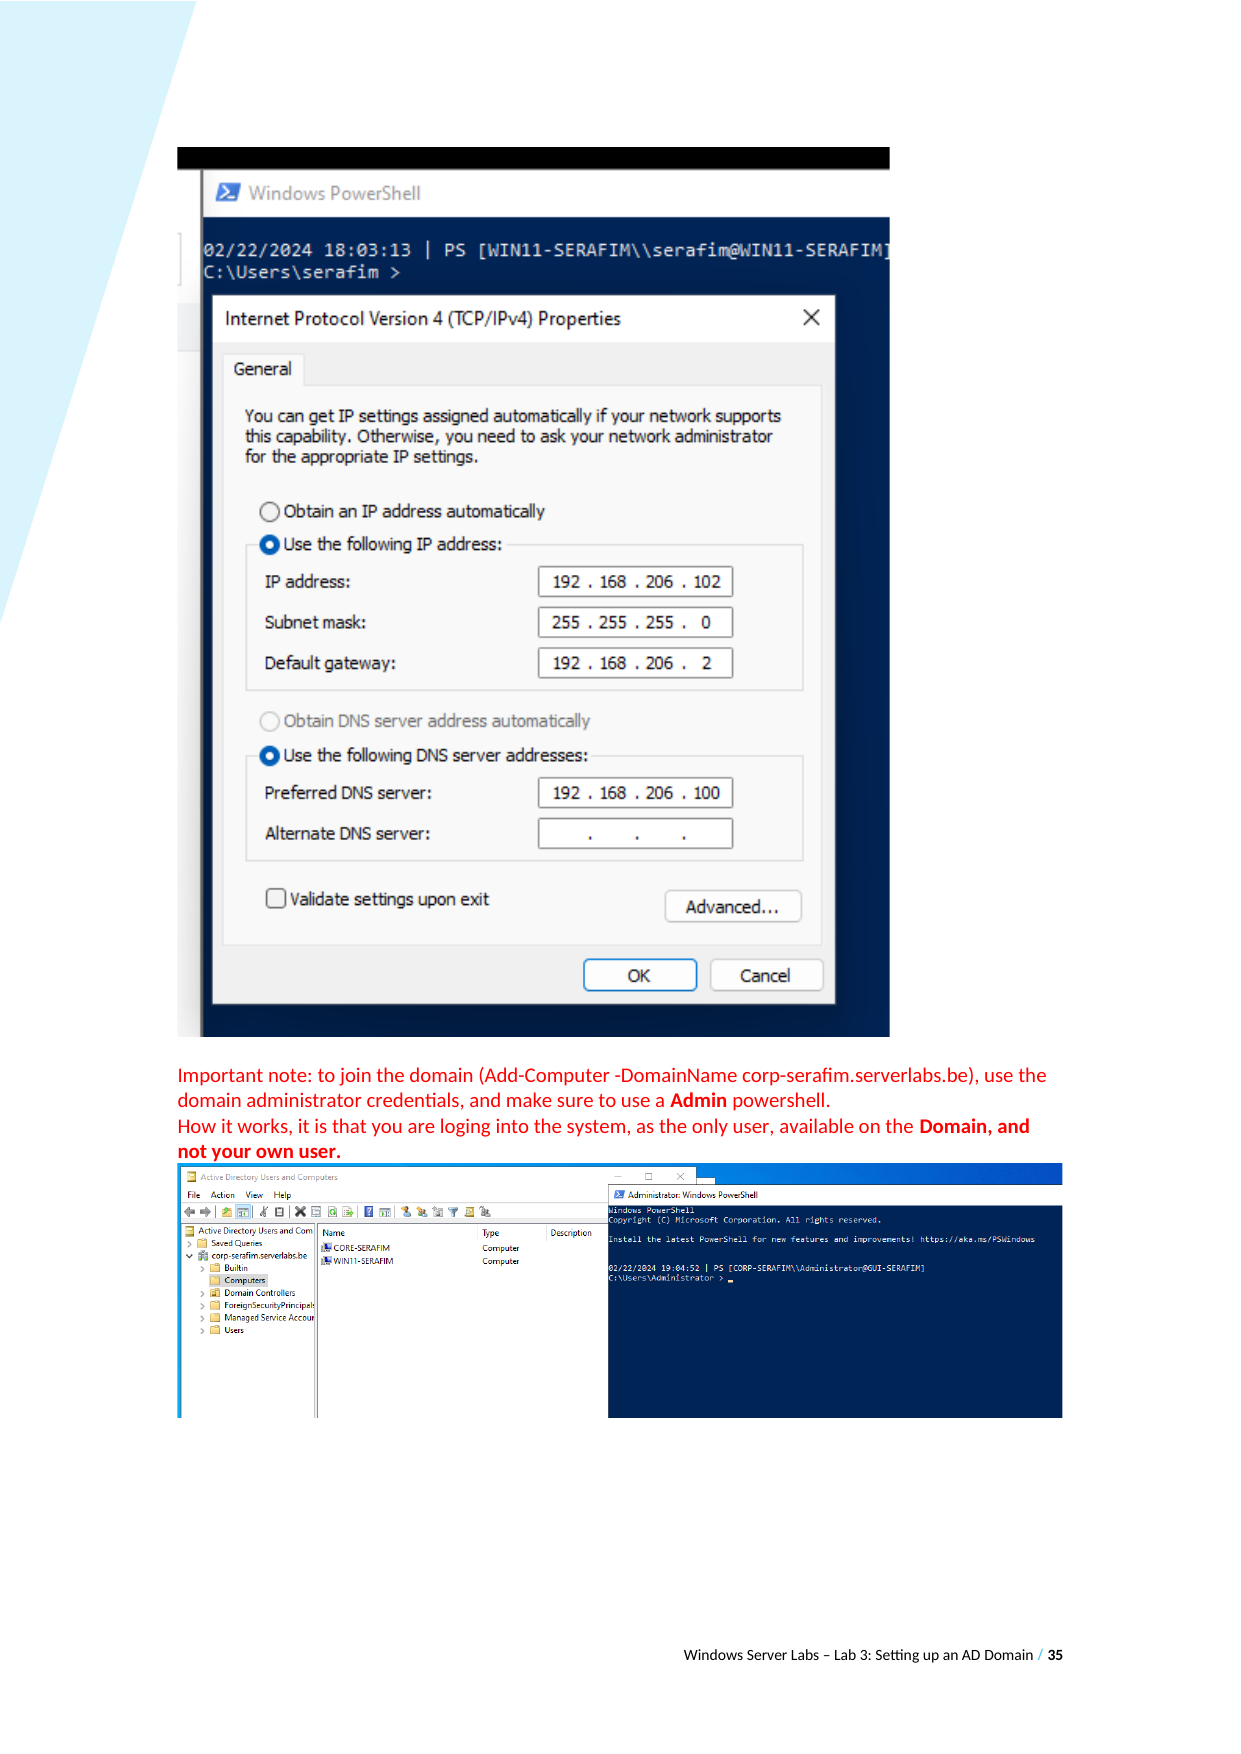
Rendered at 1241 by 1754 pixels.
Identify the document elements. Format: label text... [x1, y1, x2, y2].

text How it works, it is that you are loging into the system, as the only user, available on the Domain, and not your own user. [177, 1113, 1063, 1163]
picture [0, 1, 1179, 1418]
text Important note: to join the domain (Add-Computer -DomainName corp-serafim.serverlabs.be), use the domain administrator credentials, and make sure to use a Admin powershell. [177, 1062, 1063, 1113]
